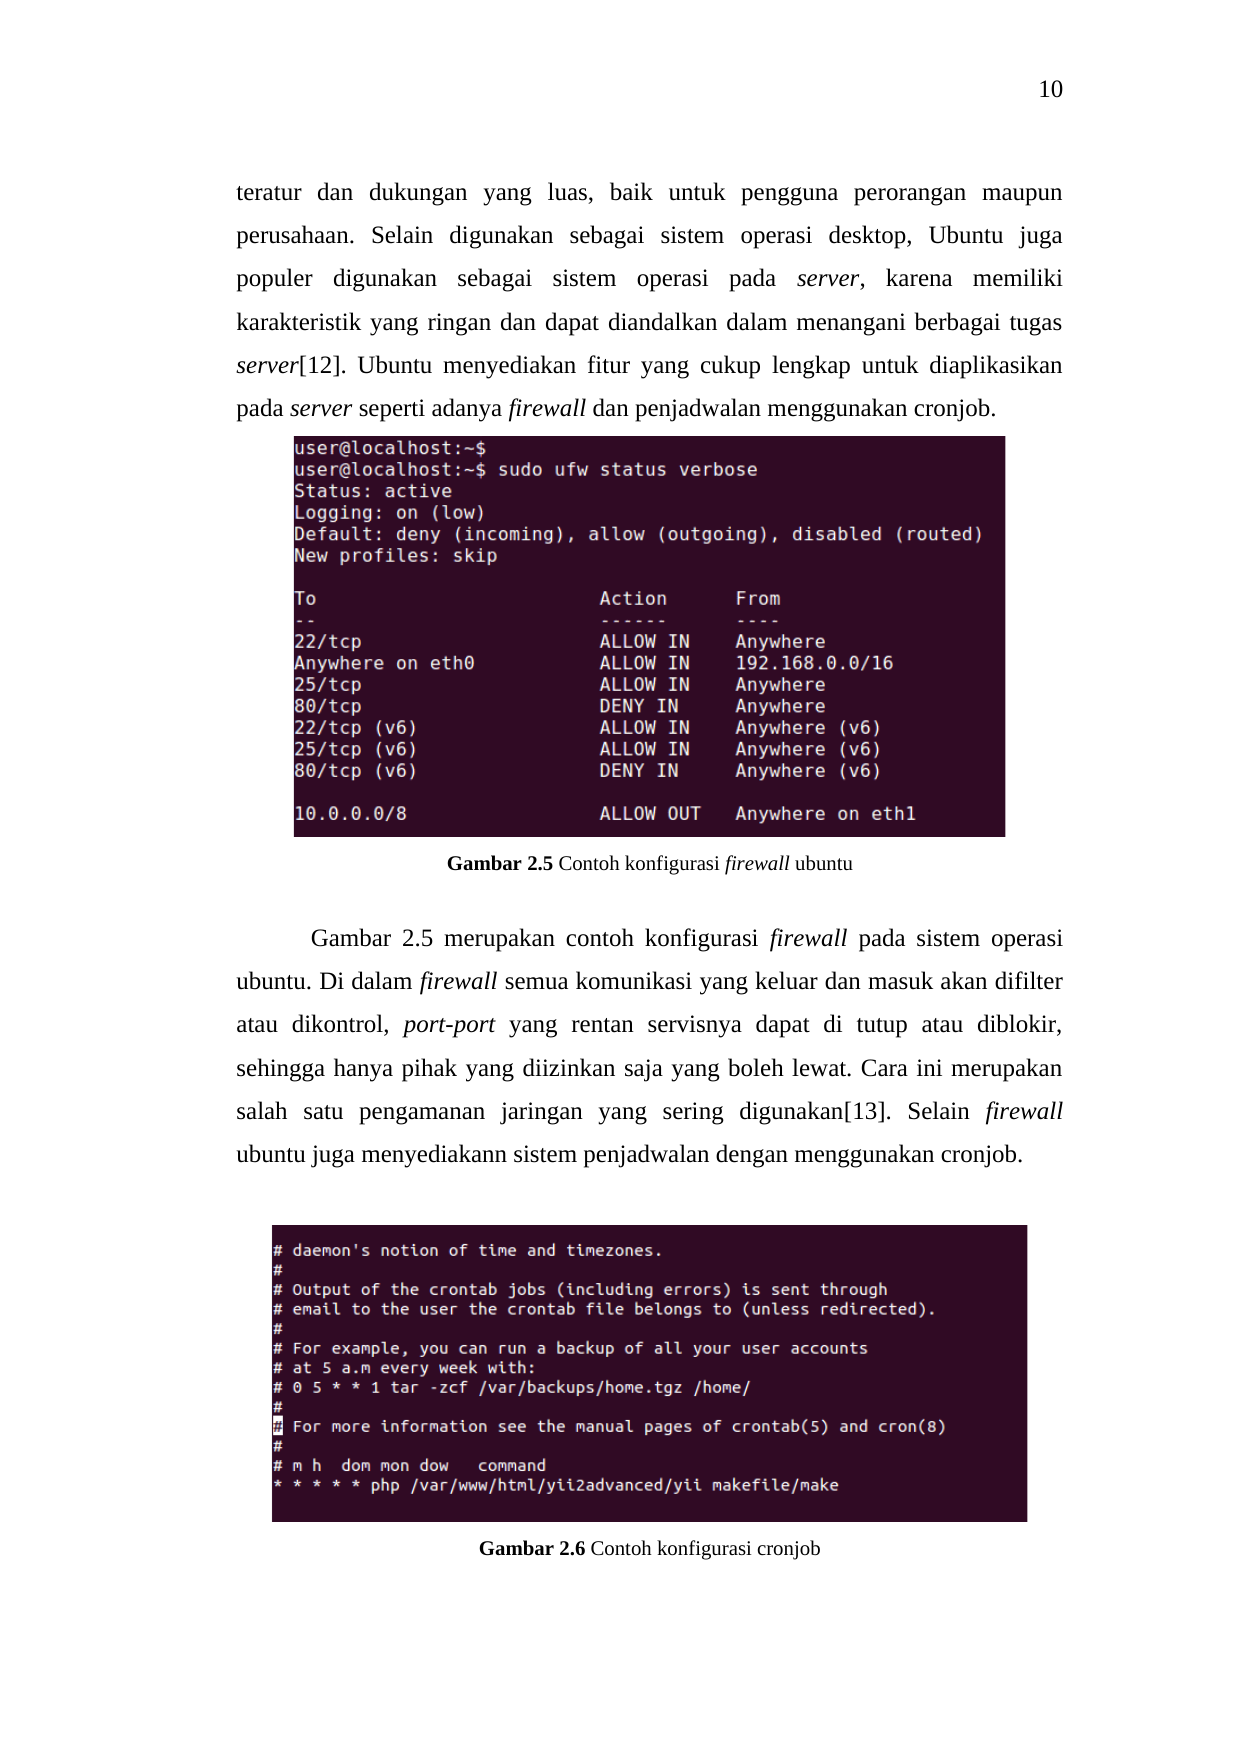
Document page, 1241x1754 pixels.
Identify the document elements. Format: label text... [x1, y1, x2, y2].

text Gambar 2.5 merupakan contoh konfigurasi firewall pada sistem operasi ubuntu. Di dalam firewall semua komunikasi yang keluar dan masuk akan difilter atau dikontrol, port-port yang rentan servisnya dapat di tutup atau diblokir, sehingga hanya pihak yang diizinkan saja yang boleh lewat. Cara ini merupakan salah satu pengamanan jaringan yang sering digunakan[13]. Selain firewall ubuntu juga menyediakann sistem penjadwalan dengan menggunakan cronjob. [236, 923, 1063, 1168]
picture [293, 436, 1006, 837]
text Gambar 2.5 Contoh konfigurasi firewall ubuntu [236, 851, 1063, 875]
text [236, 177, 1063, 422]
text Gambar 2.6 Contoh konfigurasi cronjob [236, 1536, 1063, 1559]
picture [271, 1225, 1028, 1522]
